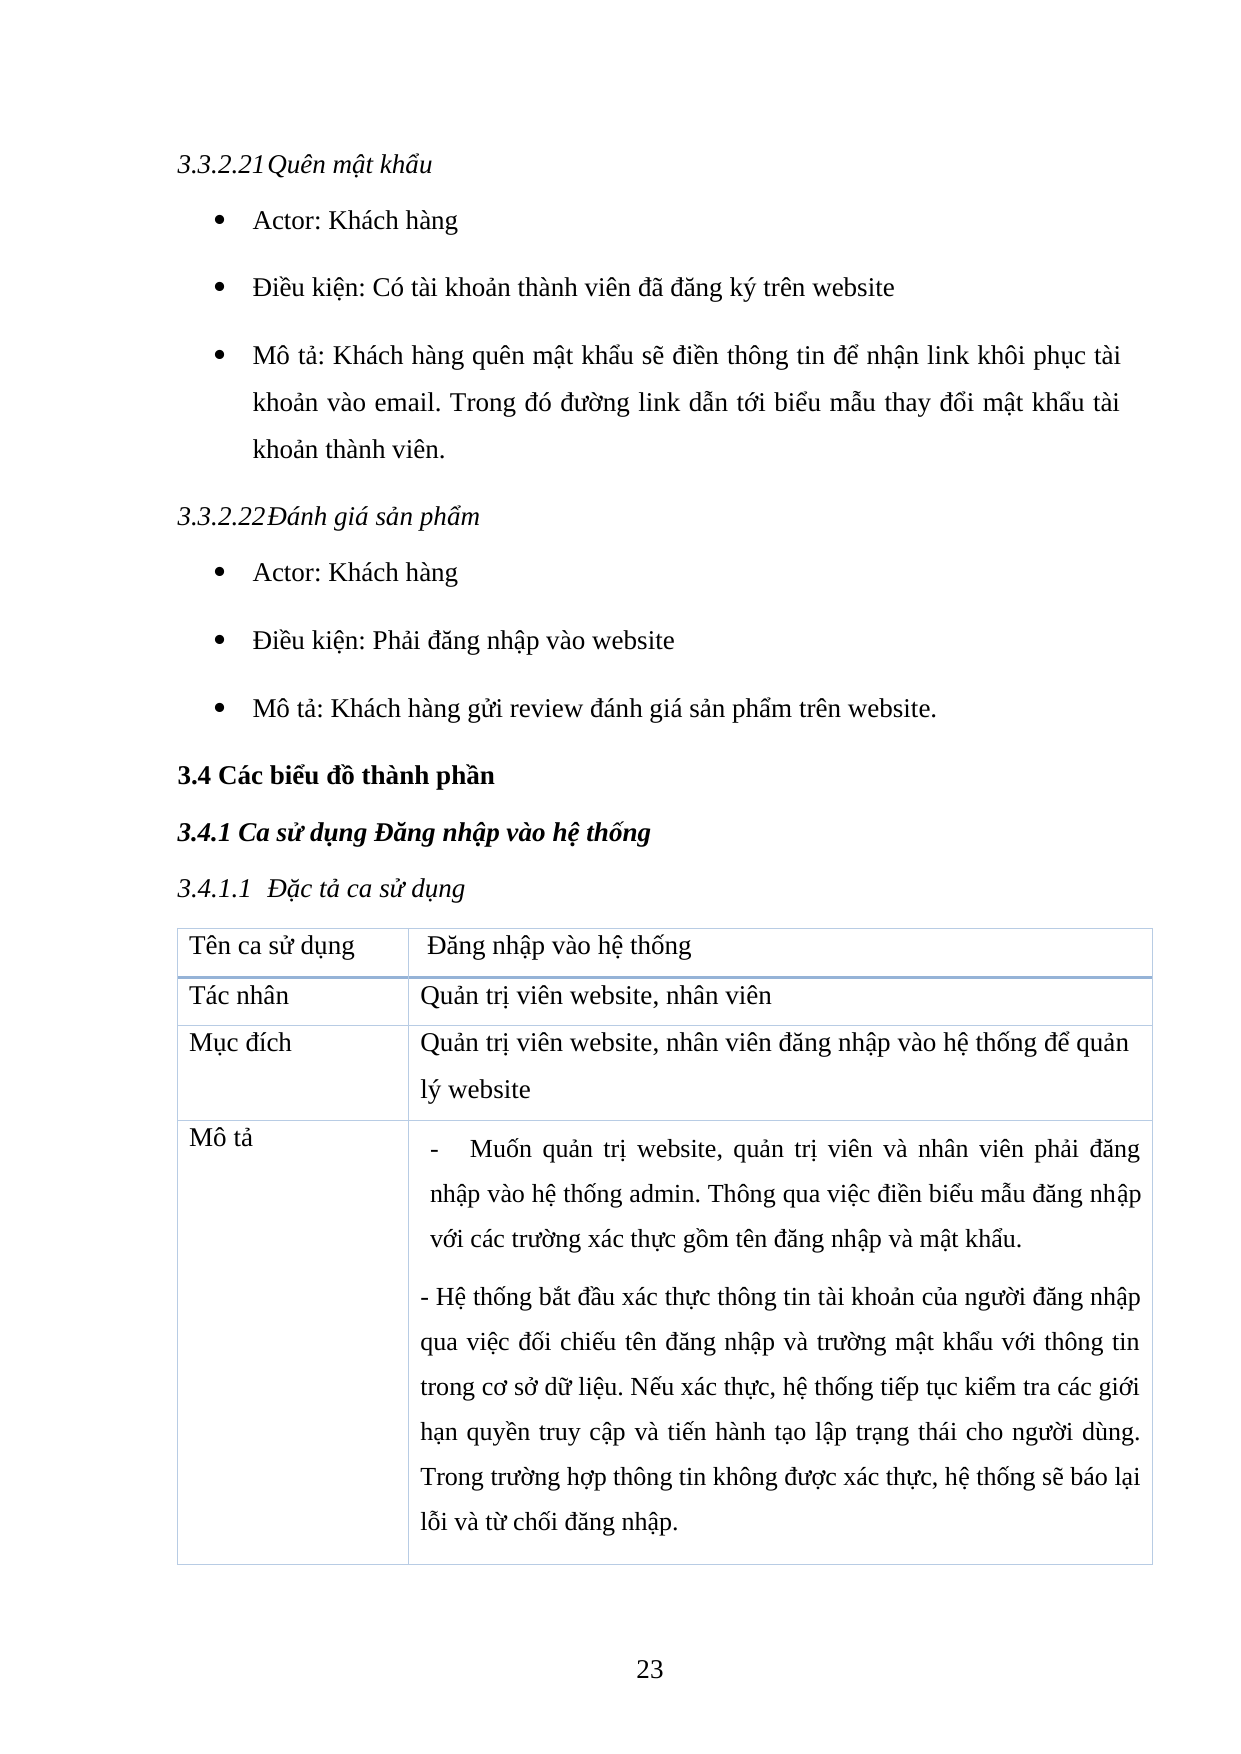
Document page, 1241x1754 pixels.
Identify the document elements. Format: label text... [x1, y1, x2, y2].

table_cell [409, 1121, 1152, 1564]
subtitle Các biểu đồ thành phần [177, 759, 1122, 791]
table_cell Quản trị viên website, nhân viên [409, 979, 1152, 1025]
list Mô tả: Khách hàng gửi review đánh giá sản phẩm trên website. [215, 692, 1122, 723]
subtitle Đặc tả ca sử dụng [177, 872, 1122, 903]
subtitle Ca sử dụng Đăng nhập vào hệ thống [177, 816, 1122, 847]
list Actor: Khách hàng [215, 204, 1122, 235]
list Điều kiện: Phải đăng nhập vào website [215, 624, 1122, 655]
list Điều kiện: Có tài khoản thành viên đã đăng ký trên website [215, 272, 1122, 303]
list Mô tả: Khách hàng quên mật khẩu sẽ điền thông tin để nhận link khôi phục tài khoản vào email. Trong đó đường link dẫn tới biểu mẫu thay đổi mật khẩu tài khoản thành viên. [215, 339, 1122, 464]
subtitle Quên mật khẩu [177, 148, 1122, 179]
table_cell Quản trị viên website, nhân viên đăng nhập vào hệ thống để quản lý website [409, 1026, 1152, 1120]
table_cell Tác nhân [178, 979, 408, 1025]
table_header Đăng nhập vào hệ thống [409, 929, 1152, 976]
table_cell Mục đích [178, 1026, 408, 1120]
subtitle Đánh giá sản phẩm [177, 500, 1122, 531]
table_header Tên ca sử dụng [178, 929, 408, 976]
table_cell Mô tả [178, 1121, 408, 1564]
list Actor: Khách hàng [215, 556, 1122, 588]
